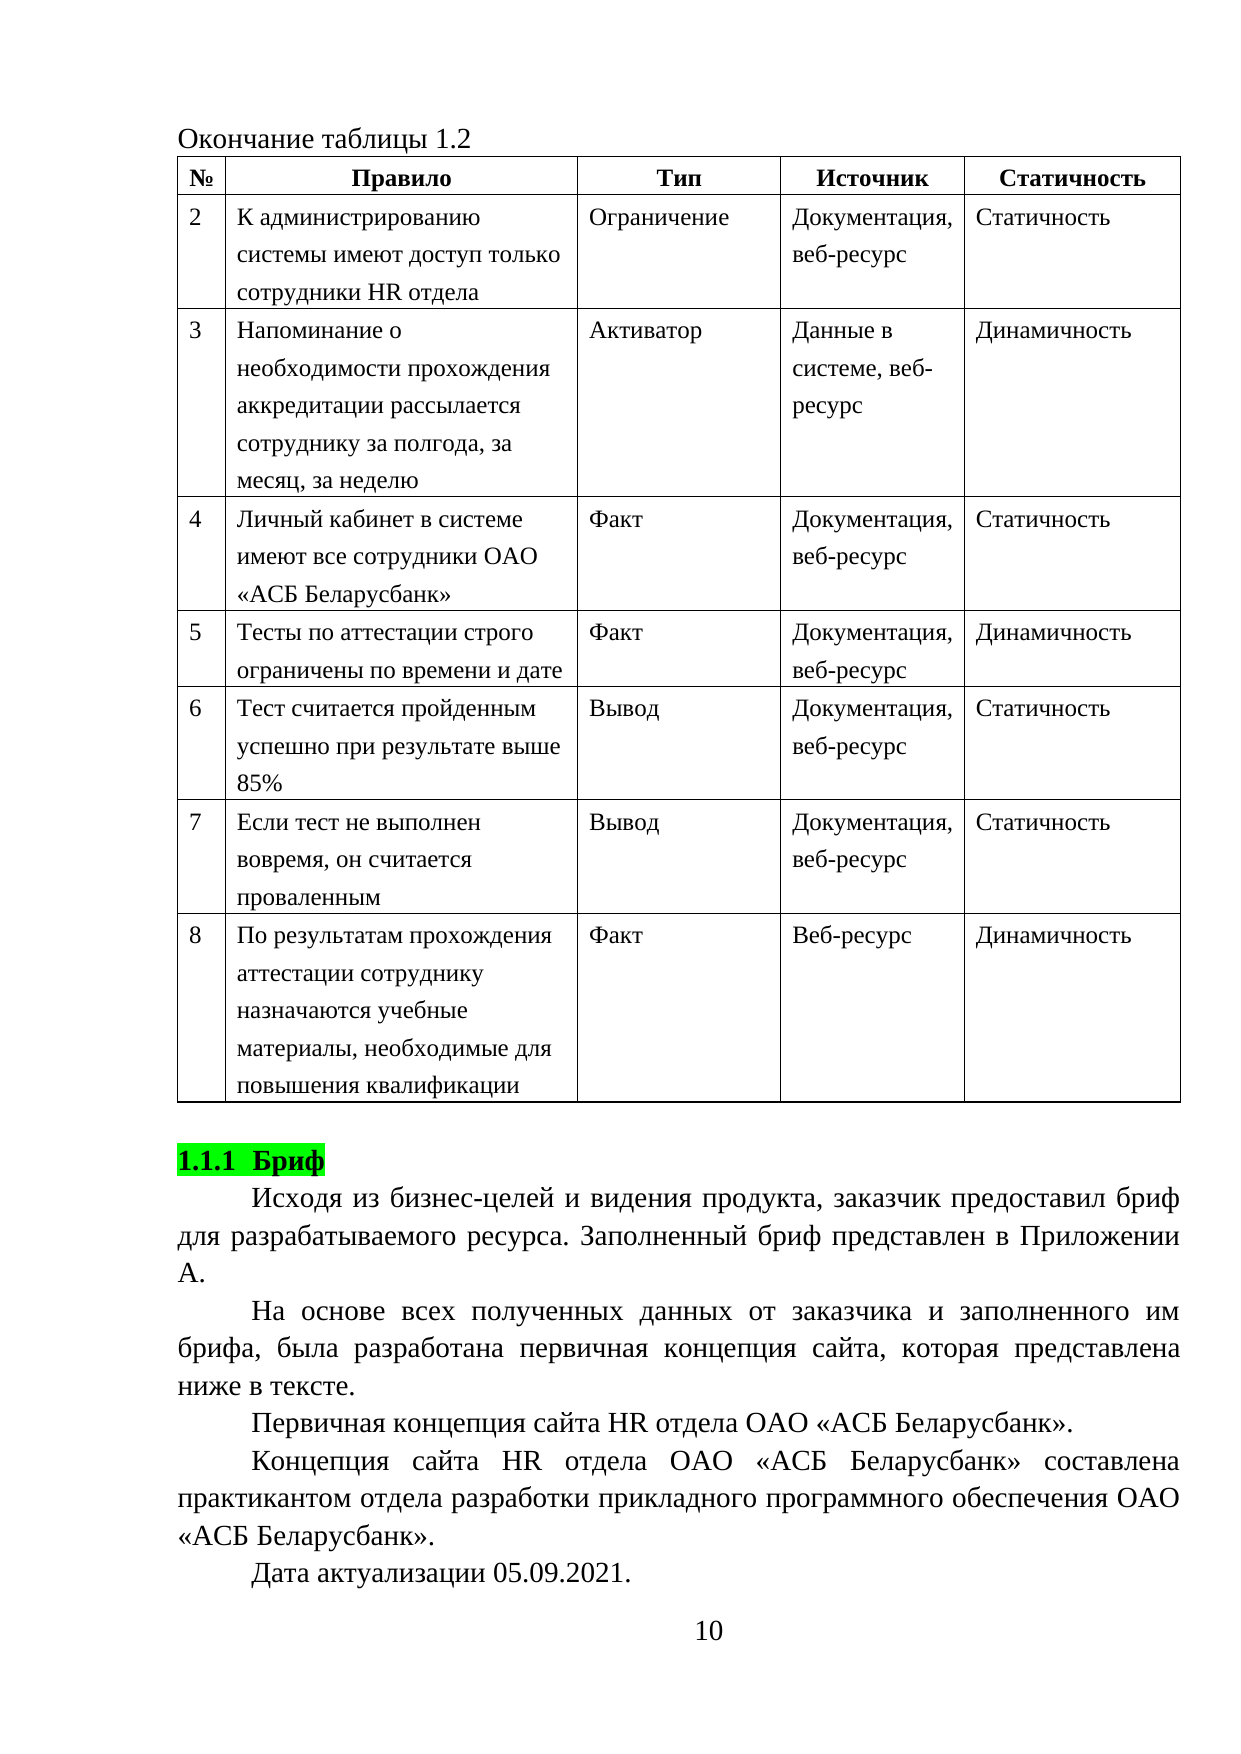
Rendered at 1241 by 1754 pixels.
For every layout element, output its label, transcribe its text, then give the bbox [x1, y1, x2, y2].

table_cell Если тест не выполнен вовремя, он считается проваленным [226, 800, 577, 913]
table_cell 5 [178, 611, 225, 686]
table_cell Документация, веб-ресурс [781, 497, 964, 610]
table_cell Вывод [578, 800, 780, 913]
table_cell 4 [178, 497, 225, 610]
table_cell Статичность [965, 195, 1180, 308]
table_cell Документация, веб-ресурс [781, 195, 964, 308]
table_cell Вывод [578, 687, 780, 799]
table_cell Динамичность [965, 309, 1180, 496]
table_cell Личный кабинет в системе имеют все сотрудники ОАО «АСБ Беларусбанк» [226, 497, 577, 610]
table_cell Данные в системе, веб-ресурс [781, 309, 964, 496]
text Окончание таблицы 1.2 [177, 118, 1181, 156]
table_cell Статичность [965, 687, 1180, 799]
table_cell Активатор [578, 309, 780, 496]
table_cell 6 [178, 687, 225, 799]
table_header Правило [226, 157, 577, 194]
text Концепция сайта HR отдела ОАО «АСБ Беларусбанк» составлена практикантом отдела разработки прикладного программного обеспечения ОАО «АСБ Беларусбанк». [177, 1440, 1181, 1552]
table_cell Факт [578, 914, 780, 1101]
table_cell Напоминание о необходимости прохождения аккредитации рассылается сотруднику за полгода, за месяц, за неделю [226, 309, 577, 496]
table_cell По результатам прохождения аттестации сотруднику назначаются учебные материалы, необходимые для повышения квалификации [226, 914, 577, 1101]
table_cell Статичность [965, 800, 1180, 913]
table_cell Документация, веб-ресурс [781, 800, 964, 913]
table_cell 3 [178, 309, 225, 496]
table_cell Тест считается пройденным успешно при результате выше 85% [226, 687, 577, 799]
table_cell Факт [578, 611, 780, 686]
table_cell Веб-ресурс [781, 914, 964, 1101]
table_cell 8 [178, 914, 225, 1101]
table_cell Динамичность [965, 914, 1180, 1101]
table_cell Динамичность [965, 611, 1180, 686]
table_cell К администрированию системы имеют доступ только сотрудники HR отдела [226, 195, 577, 308]
table_header Статичность [965, 157, 1180, 194]
table_cell Статичность [965, 497, 1180, 610]
text На основе всех полученных данных от заказчика и заполненного им брифа, была разработана первичная концепция сайта, которая представлена ниже в тексте. [177, 1290, 1181, 1402]
table_header Источник [781, 157, 964, 194]
table_cell Ограничение [578, 195, 780, 308]
text Первичная концепция сайта HR отдела ОАО «АСБ Беларусбанк». [177, 1402, 1181, 1440]
table_cell Документация, веб-ресурс [781, 687, 964, 799]
table_cell Документация, веб-ресурс [781, 611, 964, 686]
table_cell 7 [178, 800, 225, 913]
table_header № [178, 157, 225, 194]
text Исходя из бизнес-целей и видения продукта, заказчик предоставил бриф для разрабатываемого ресурса. Заполненный бриф представлен в Приложении А. [177, 1177, 1181, 1290]
table_cell Факт [578, 497, 780, 610]
table_header Тип [578, 157, 780, 194]
text Дата актуализации 05.09.2021. [177, 1552, 1181, 1590]
table_cell 2 [178, 195, 225, 308]
table_cell Тесты по аттестации строго ограничены по времени и дате [226, 611, 577, 686]
list Бриф [177, 1140, 1181, 1177]
